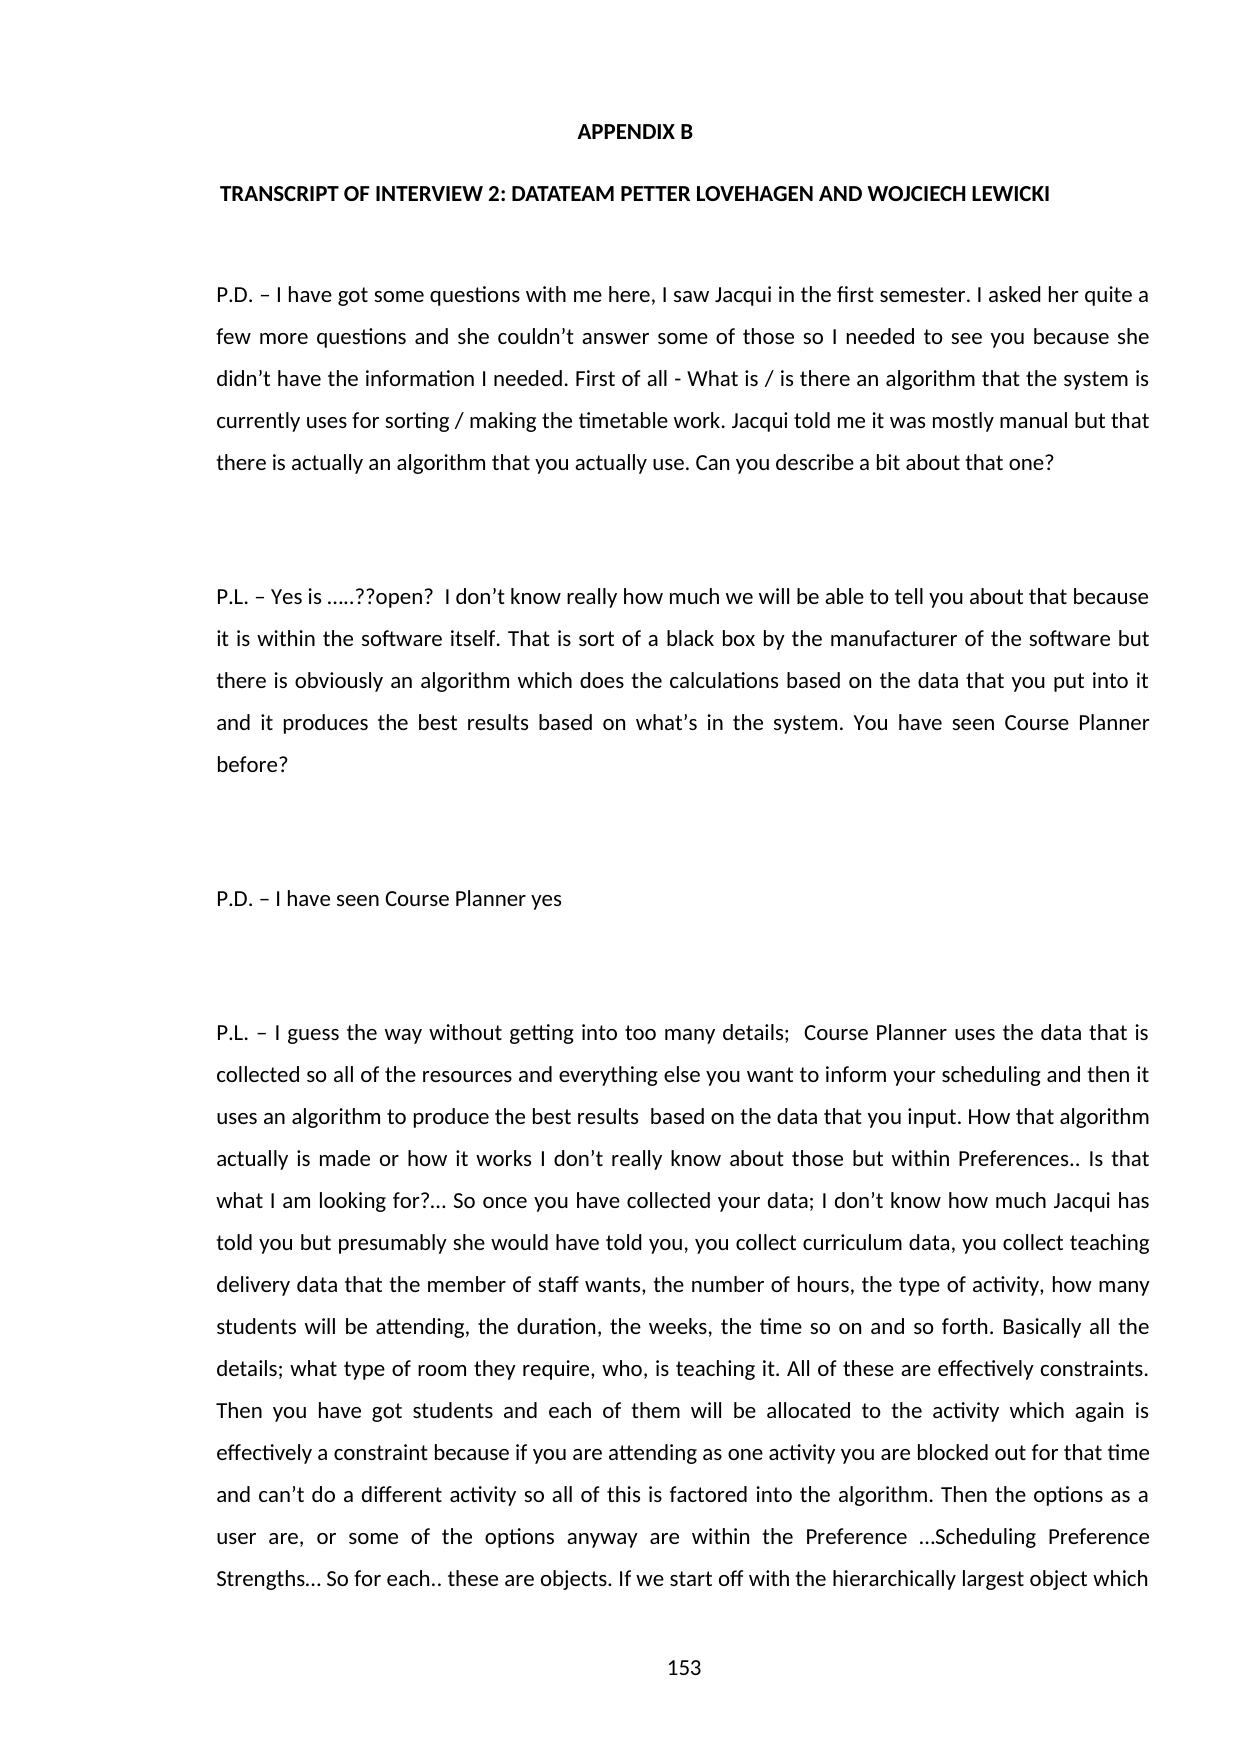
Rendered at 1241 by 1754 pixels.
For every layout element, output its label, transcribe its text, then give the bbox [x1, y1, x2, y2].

text P.D. – I have seen Course Planner yes [216, 884, 1152, 912]
text P.L. – Yes is …..??open? I don’t know really how much we will be able to tell you about that because it is within the software itself. That is sort of a black box by the manufacturer of the software but there is obviously an algorithm which does the calculations based on the data that you put into it and it produces the best results based on what’s in the system. You have seen Course Planner before? [216, 582, 1152, 778]
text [216, 1018, 1152, 1592]
text P.D. – I have got some questions with me here, I saw Jacqui in the first semester. I asked her quite a few more questions and she couldn’t answer some of those so I needed to see you because she didn’t have the information I needed. First of all - What is / is there an algorithm that the system is currently uses for sorting / making the timetable work. Jacqui told me it was mostly manual but that there is actually an algorithm that you actually use. Can you describe a bit about that one? [216, 281, 1152, 476]
title APPENDIX B transcript of interview 2: datateam petter lovehagen and wojciech lewicki [118, 113, 1152, 207]
